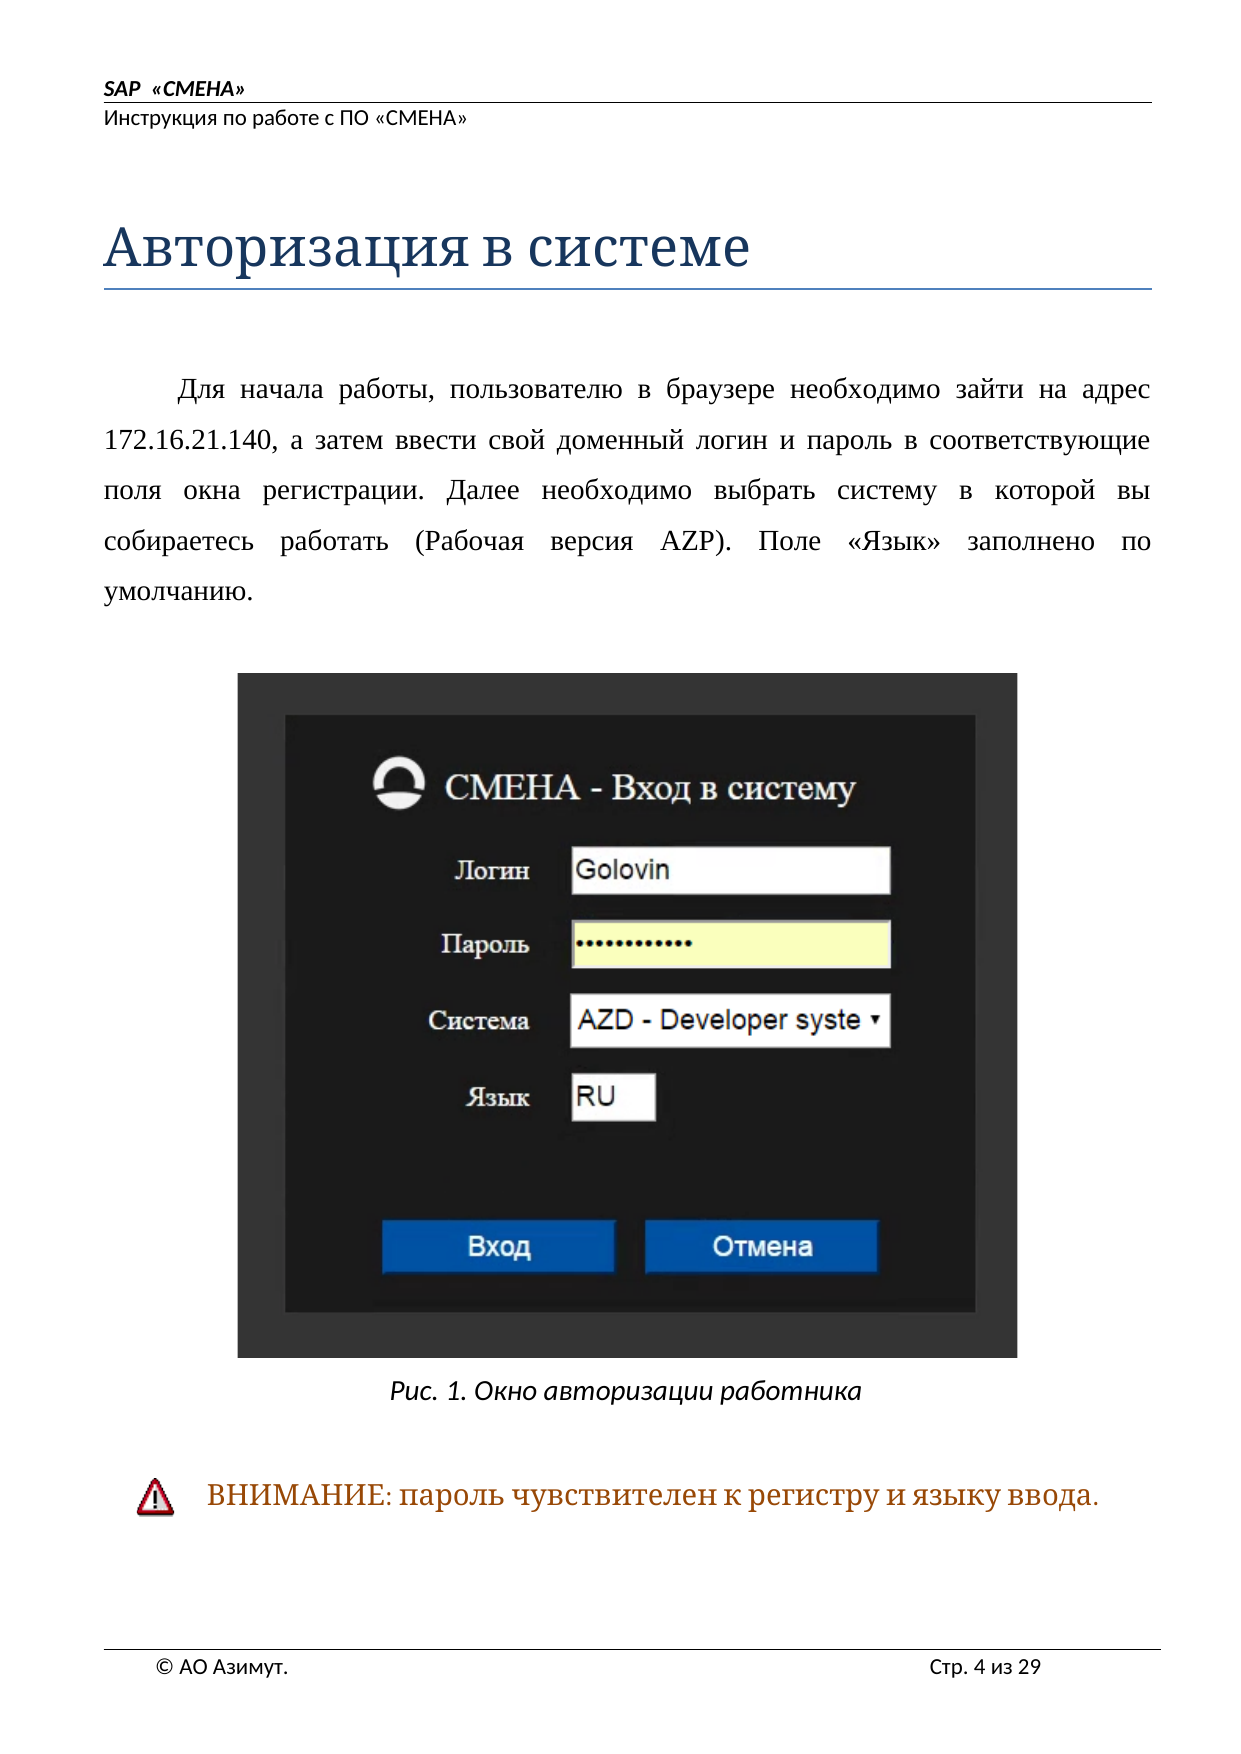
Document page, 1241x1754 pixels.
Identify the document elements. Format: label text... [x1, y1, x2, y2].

picture [237, 673, 1018, 1358]
text Для начала работы, пользователю в браузере необходимо зайти на адрес 172.16.21.140, а затем ввести свой доменный логин и пароль в соответствующие поля окна регистрации. Далее необходимо выбрать систему в которой вы собираетесь работать (Рабочая версия AZP). Поле «Язык» заполнено по умолчанию. [103, 372, 1152, 606]
table_header [126, 1479, 195, 1546]
picture [136, 1478, 175, 1517]
table_header ВНИМАНИЕ: пароль чувствителен к регистру и языку ввода. [195, 1479, 1129, 1546]
text Рис. 1. Окно авторизации работника [103, 1372, 1152, 1407]
title Авторизация в системе [103, 217, 1152, 290]
